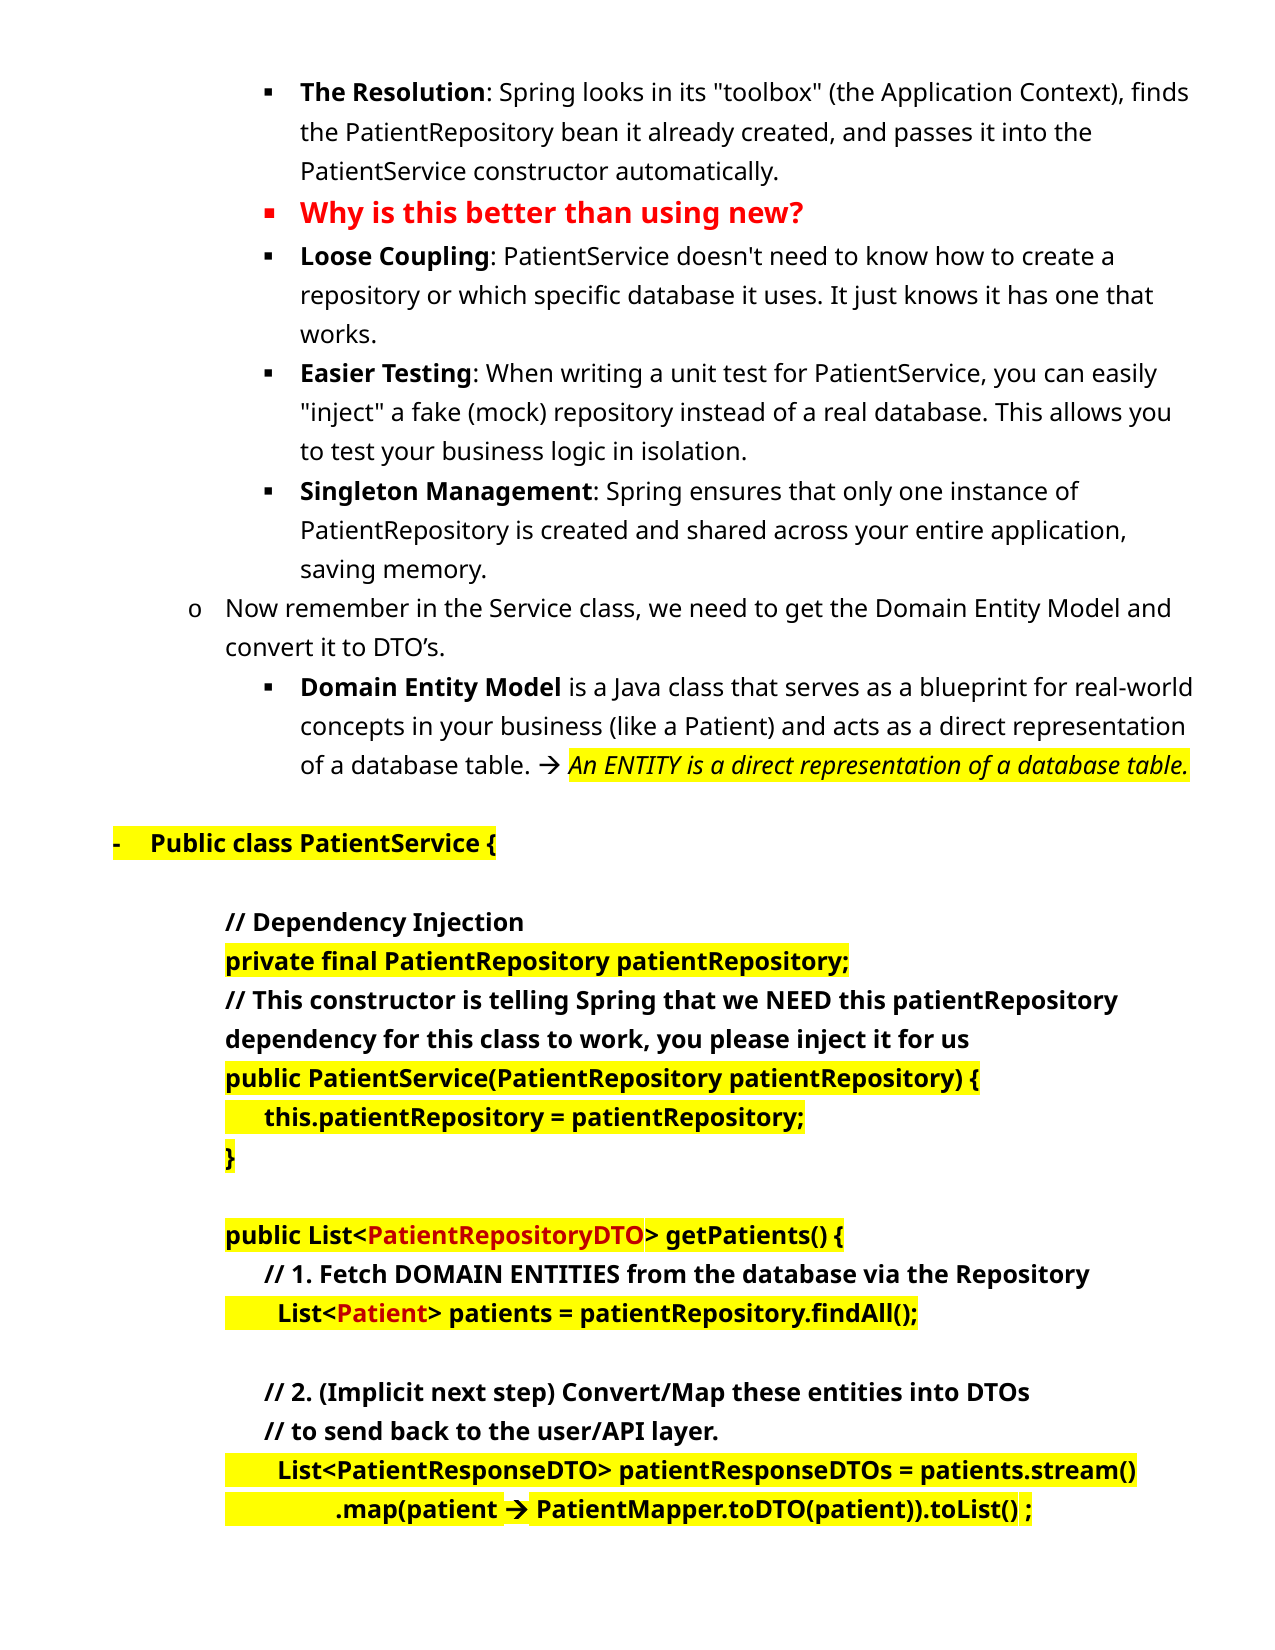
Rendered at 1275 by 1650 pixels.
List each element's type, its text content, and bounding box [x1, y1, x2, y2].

list Domain Entity Model is a Java class that serves as a blueprint for real-world concepts in your business (like a Patient) and acts as a direct representation of a database table. An ENTITY is a direct representation of a database table. [262, 669, 1200, 821]
list Loose Coupling: PatientService doesn't need to know how to create a repository or which specific database it uses. It just knows it has one that works. [262, 238, 1200, 351]
list Easier Testing: When writing a unit test for PatientService, you can easily "inject" a fake (mock) repository instead of a real database. This allows you to test your business logic in isolation. [262, 356, 1200, 468]
list // 1. Fetch DOMAIN ENTITIES from the database via the Repository [225, 1257, 1200, 1291]
list Now remember in the Service class, we need to get the Domain Entity Model and convert it to DTO’s. [187, 591, 1200, 664]
list // 2. (Implicit next step) Convert/Map these entities into DTOs [225, 1374, 1200, 1408]
list Public class PatientService { [112, 826, 1200, 899]
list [225, 1452, 1200, 1526]
list public List<PatientRepositoryDTO> getPatients() { [225, 1178, 1200, 1252]
list The Resolution: Spring looks in its "toolbox" (the Application Context), finds the PatientRepository bean it already created, and passes it into the PatientService constructor automatically. [262, 75, 1200, 187]
list Singleton Management: Spring ensures that only one instance of PatientRepository is created and shared across your entire application, saving memory. [262, 473, 1200, 586]
list // Dependency Injection private final PatientRepository patientRepository; // This constructor is telling Spring that we NEED this patientRepository dependency for this class to work, you please inject it for us public PatientService(PatientRepository patientRepository) { this.patientRepository = patientRepository; } [225, 904, 1200, 1173]
list List<Patient> patients = patientRepository.findAll(); [225, 1296, 1200, 1369]
list // to send back to the user/API layer. [225, 1413, 1200, 1447]
list Why is this better than using new? [262, 192, 1200, 232]
